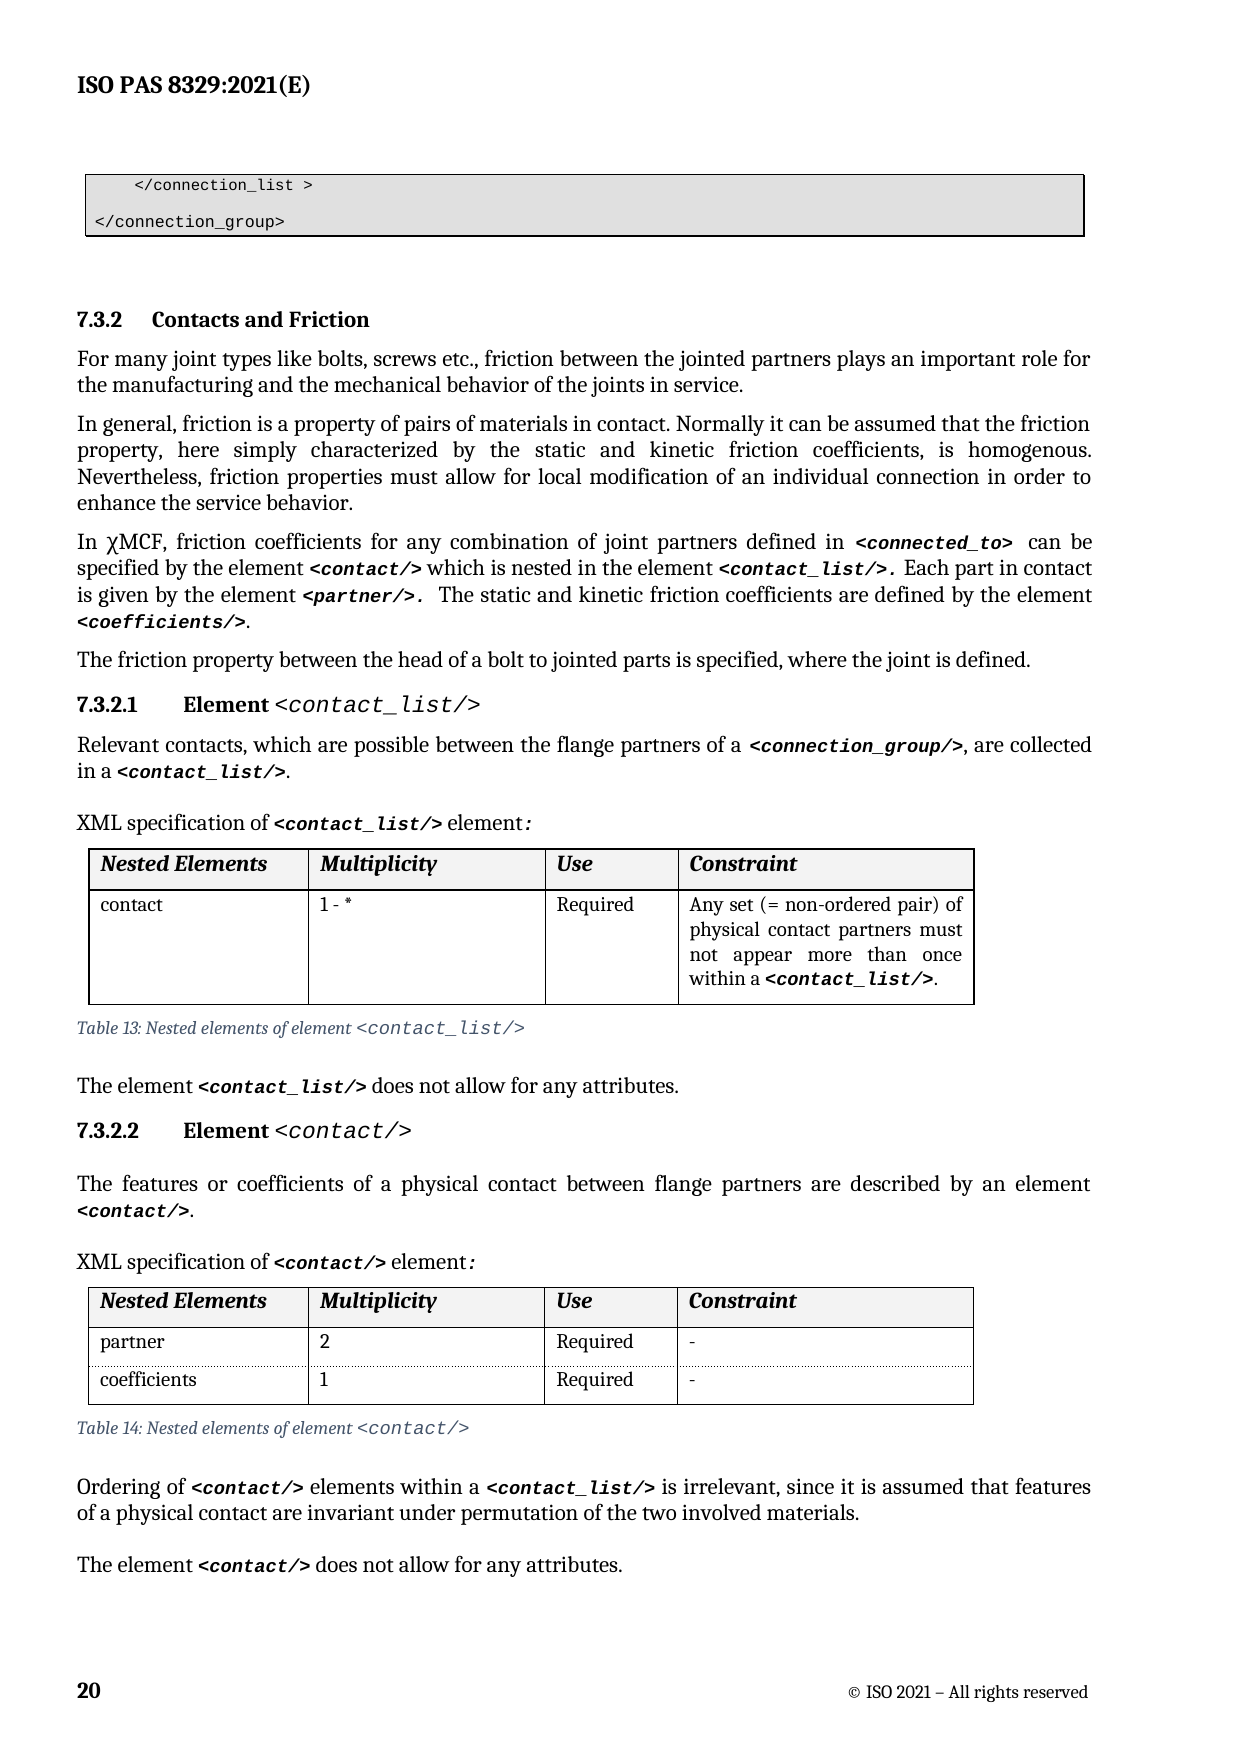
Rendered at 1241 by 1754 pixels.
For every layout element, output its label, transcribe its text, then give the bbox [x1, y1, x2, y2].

text </connection_group> [86, 210, 1083, 235]
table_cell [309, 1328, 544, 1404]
text Ordering of <contact/> elements within a <contact_list/> is irrelevant, since it is assumed that features of a physical contact are invariant under permutation of the two involved materials. [77, 1474, 1092, 1526]
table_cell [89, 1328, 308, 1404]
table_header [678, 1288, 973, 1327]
text In general, friction is a property of pairs of materials in contact. Normally it can be assumed that the friction property, here simply characterized by the static and kinetic friction coefficients, is homogenous. Nevertheless, friction properties must allow for local modification of an individual connection in order to enhance the service behavior. [77, 411, 1092, 516]
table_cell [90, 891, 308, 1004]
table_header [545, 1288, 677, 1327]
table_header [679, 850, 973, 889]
subtitle Element <contact_list/> [77, 692, 1092, 719]
text Relevant contacts, which are possible between the flange partners of a <connection_group/>, are collected in a <contact_list/>. [77, 732, 1092, 784]
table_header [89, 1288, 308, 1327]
text The friction property between the head of a bolt to jointed parts is specified, where the joint is defined. [77, 647, 1092, 673]
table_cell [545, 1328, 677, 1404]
text The features or coefficients of a physical contact between flange partners are described by an element <contact/>. [77, 1171, 1092, 1223]
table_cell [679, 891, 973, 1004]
text Table 13: Nested elements of element <contact_list/> [77, 1017, 1092, 1040]
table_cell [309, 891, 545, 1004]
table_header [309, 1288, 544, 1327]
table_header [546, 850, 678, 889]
subtitle Contacts and Friction [77, 307, 1092, 333]
text </connection_list > [86, 175, 1083, 192]
text XML specification of <contact_list/> element: [77, 809, 1092, 836]
text The element <contact/> does not allow for any attributes. [77, 1551, 1092, 1578]
text For many joint types like bolts, screws etc., friction between the jointed partners plays an important role for the manufacturing and the mechanical behavior of the joints in service. [77, 346, 1092, 398]
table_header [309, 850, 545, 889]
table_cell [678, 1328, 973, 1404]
text In χMCF, friction coefficients for any combination of joint partners defined in <connected_to> can be specified by the element <contact/> which is nested in the element <contact_list/>. Each part in contact is given by the element <partner/>. The static and kinetic friction coefficients are defined by the element <coefficients/>. [77, 529, 1092, 634]
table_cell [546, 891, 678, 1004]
text XML specification of <contact/> element: [77, 1248, 1092, 1275]
text The element <contact_list/> does not allow for any attributes. [77, 1073, 1092, 1099]
text Table 14: Nested elements of element <contact/> [77, 1418, 1092, 1440]
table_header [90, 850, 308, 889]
subtitle Element <contact/> [77, 1118, 1092, 1146]
